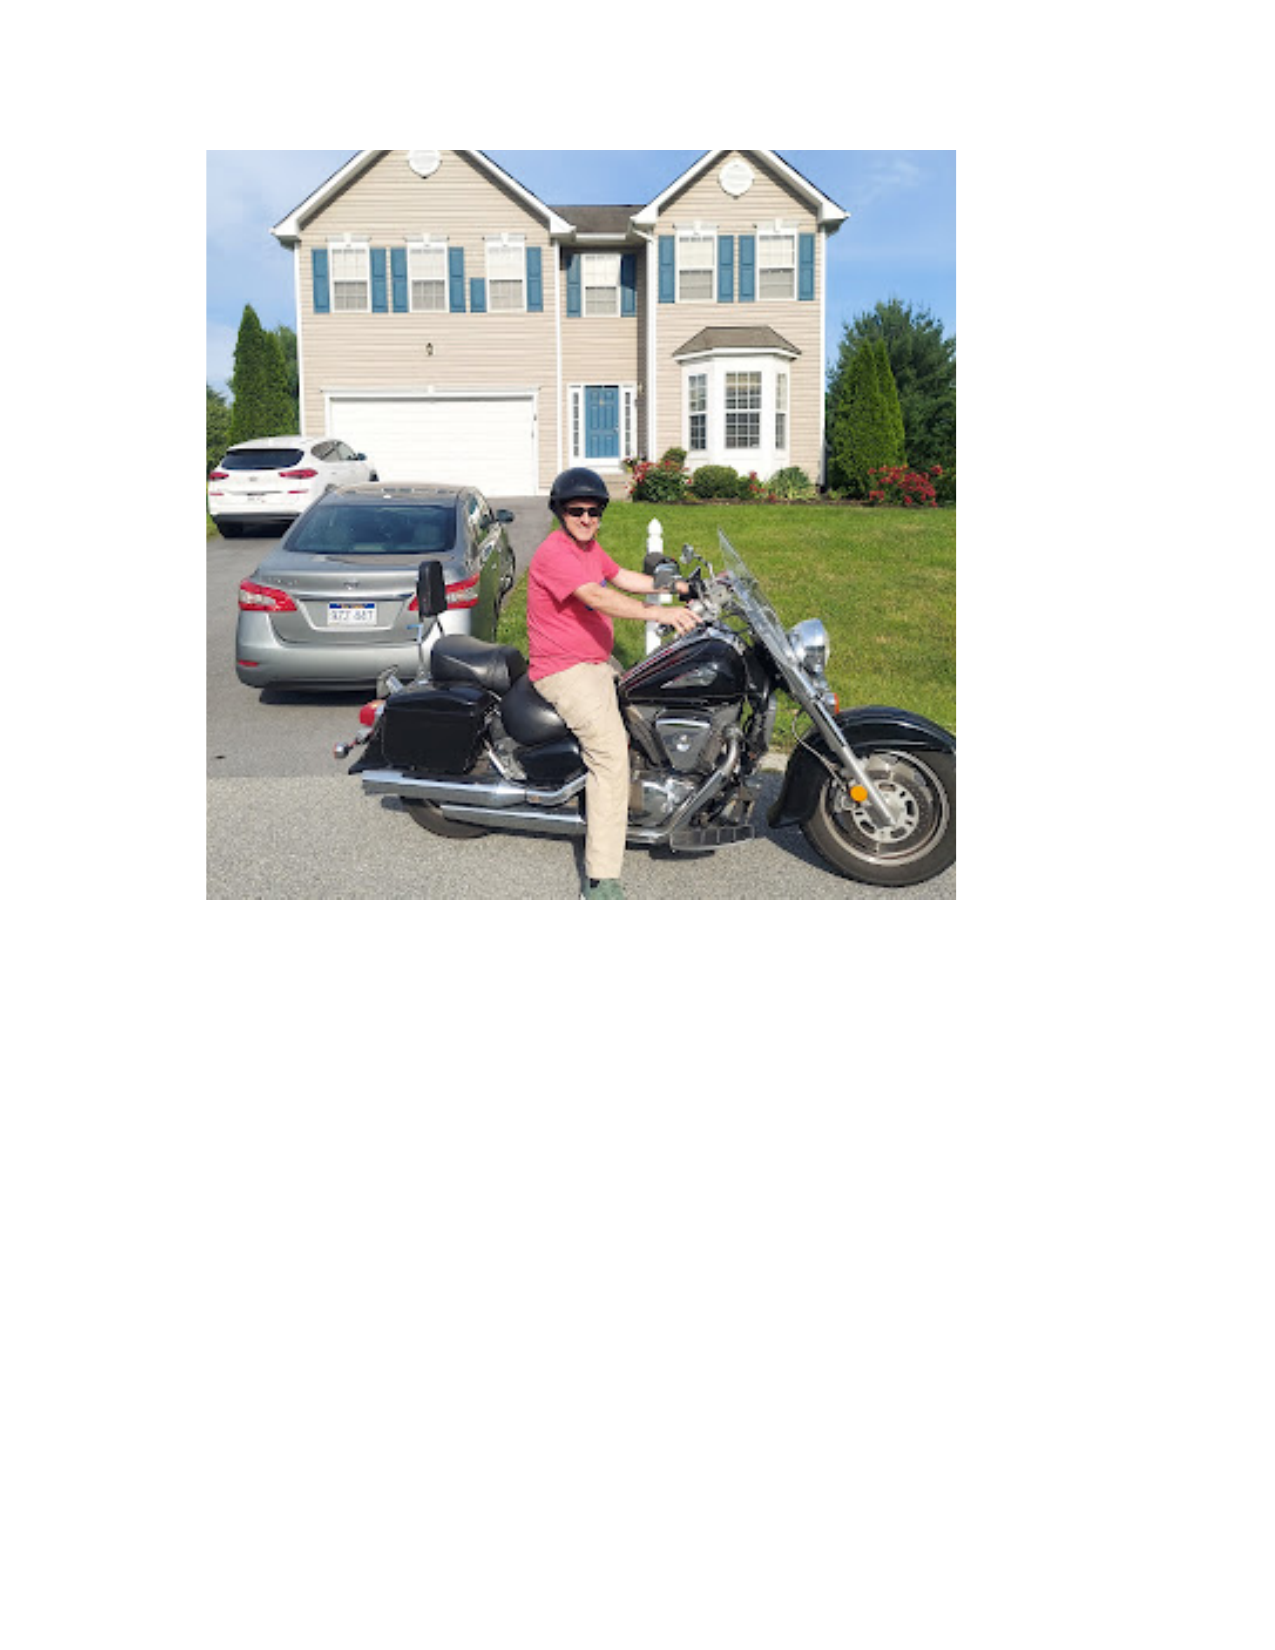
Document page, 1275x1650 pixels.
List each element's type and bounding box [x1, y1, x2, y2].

picture [206, 150, 957, 900]
